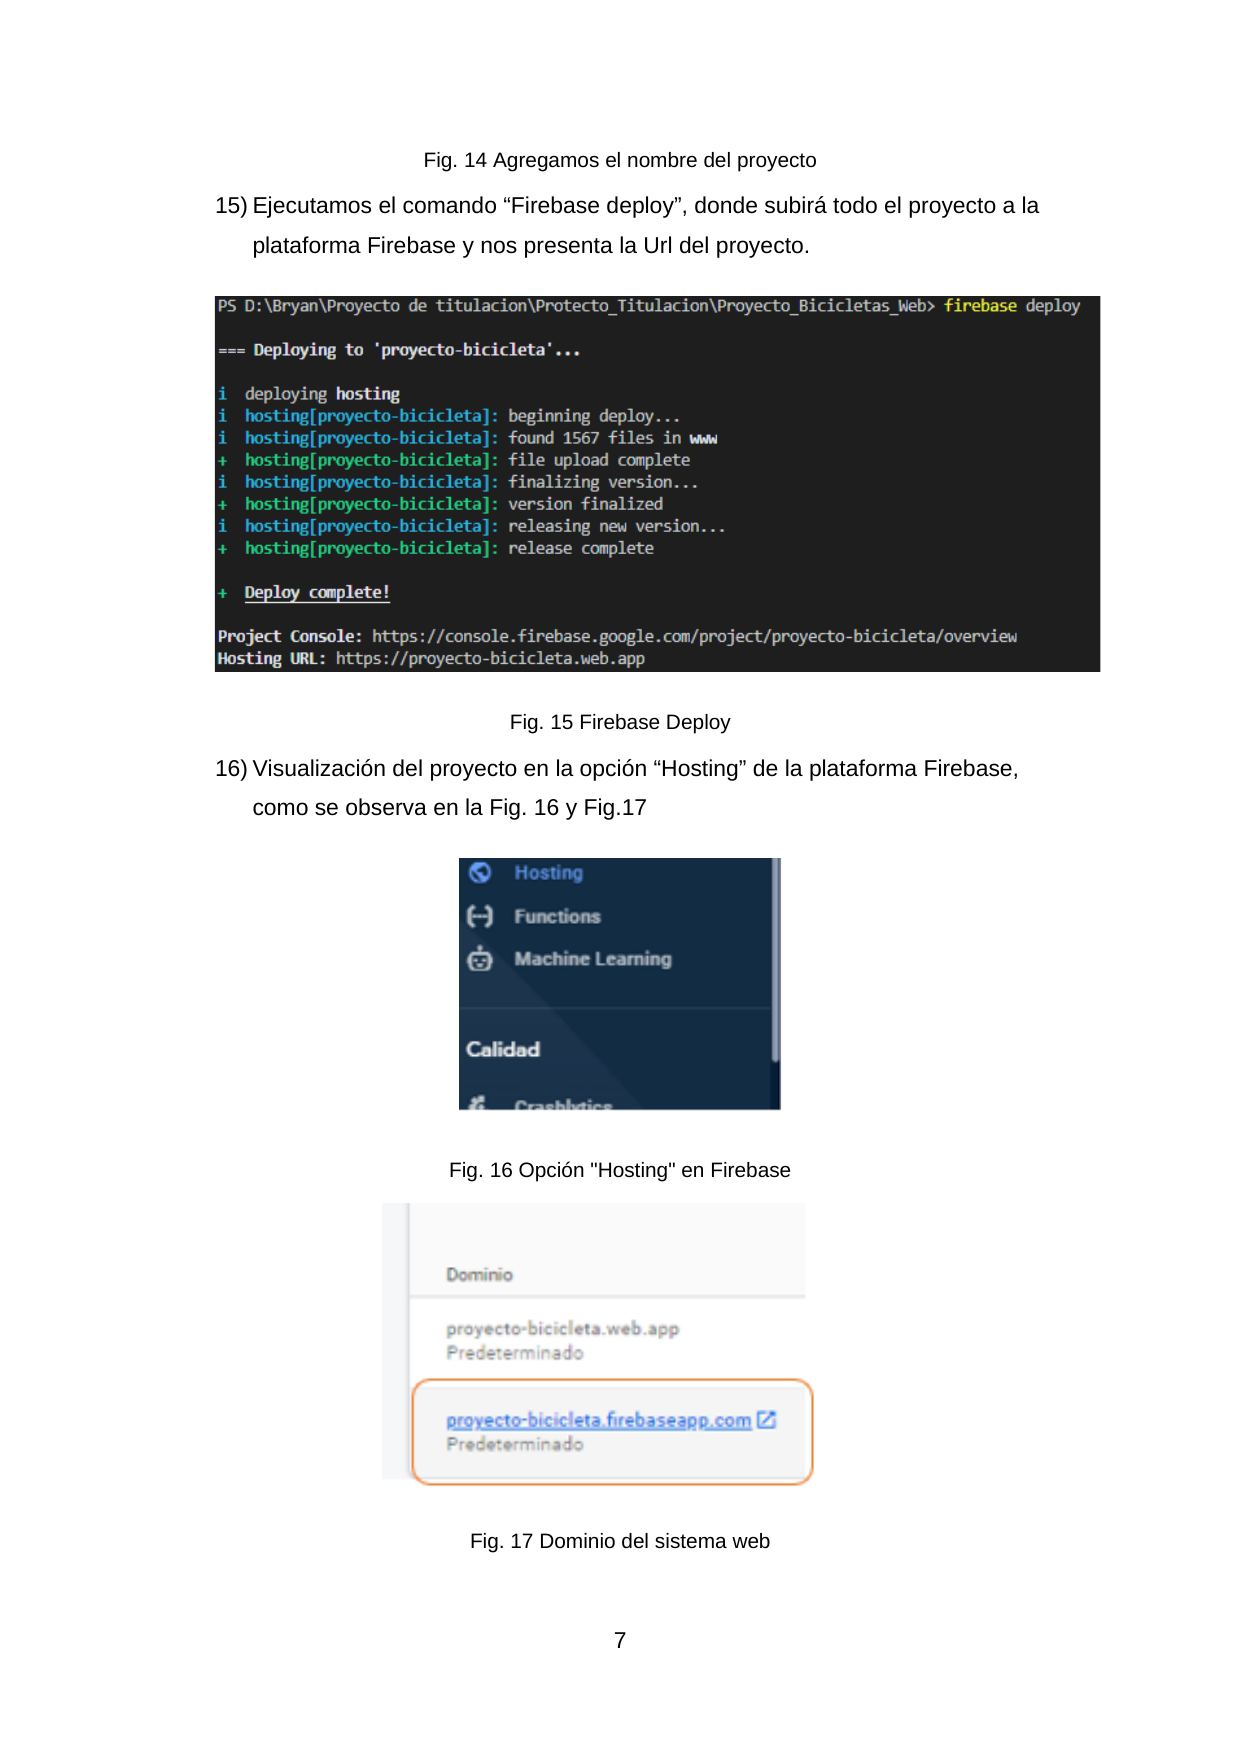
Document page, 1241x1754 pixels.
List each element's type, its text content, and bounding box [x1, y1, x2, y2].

picture [214, 296, 1101, 672]
text Fig. 14 Agregamos el nombre del proyecto [177, 148, 1063, 172]
list Ejecutamos el comando “Firebase deploy”, donde subirá todo el proyecto a la plataforma Firebase y nos presenta la Url del proyecto. [215, 192, 1063, 258]
text Fig. 16 Opción "Hosting" en Firebase [177, 1158, 1063, 1182]
list Visualización del proyecto en la opción “Hosting” de la plataforma Firebase, como se observa en la Fig. 16 y Fig.17 [215, 755, 1063, 821]
text Fig. 17 Dominio del sistema web [177, 1529, 1063, 1553]
picture [459, 858, 782, 1121]
text Fig. 15 Firebase Deploy [177, 710, 1063, 734]
picture [381, 1203, 859, 1491]
